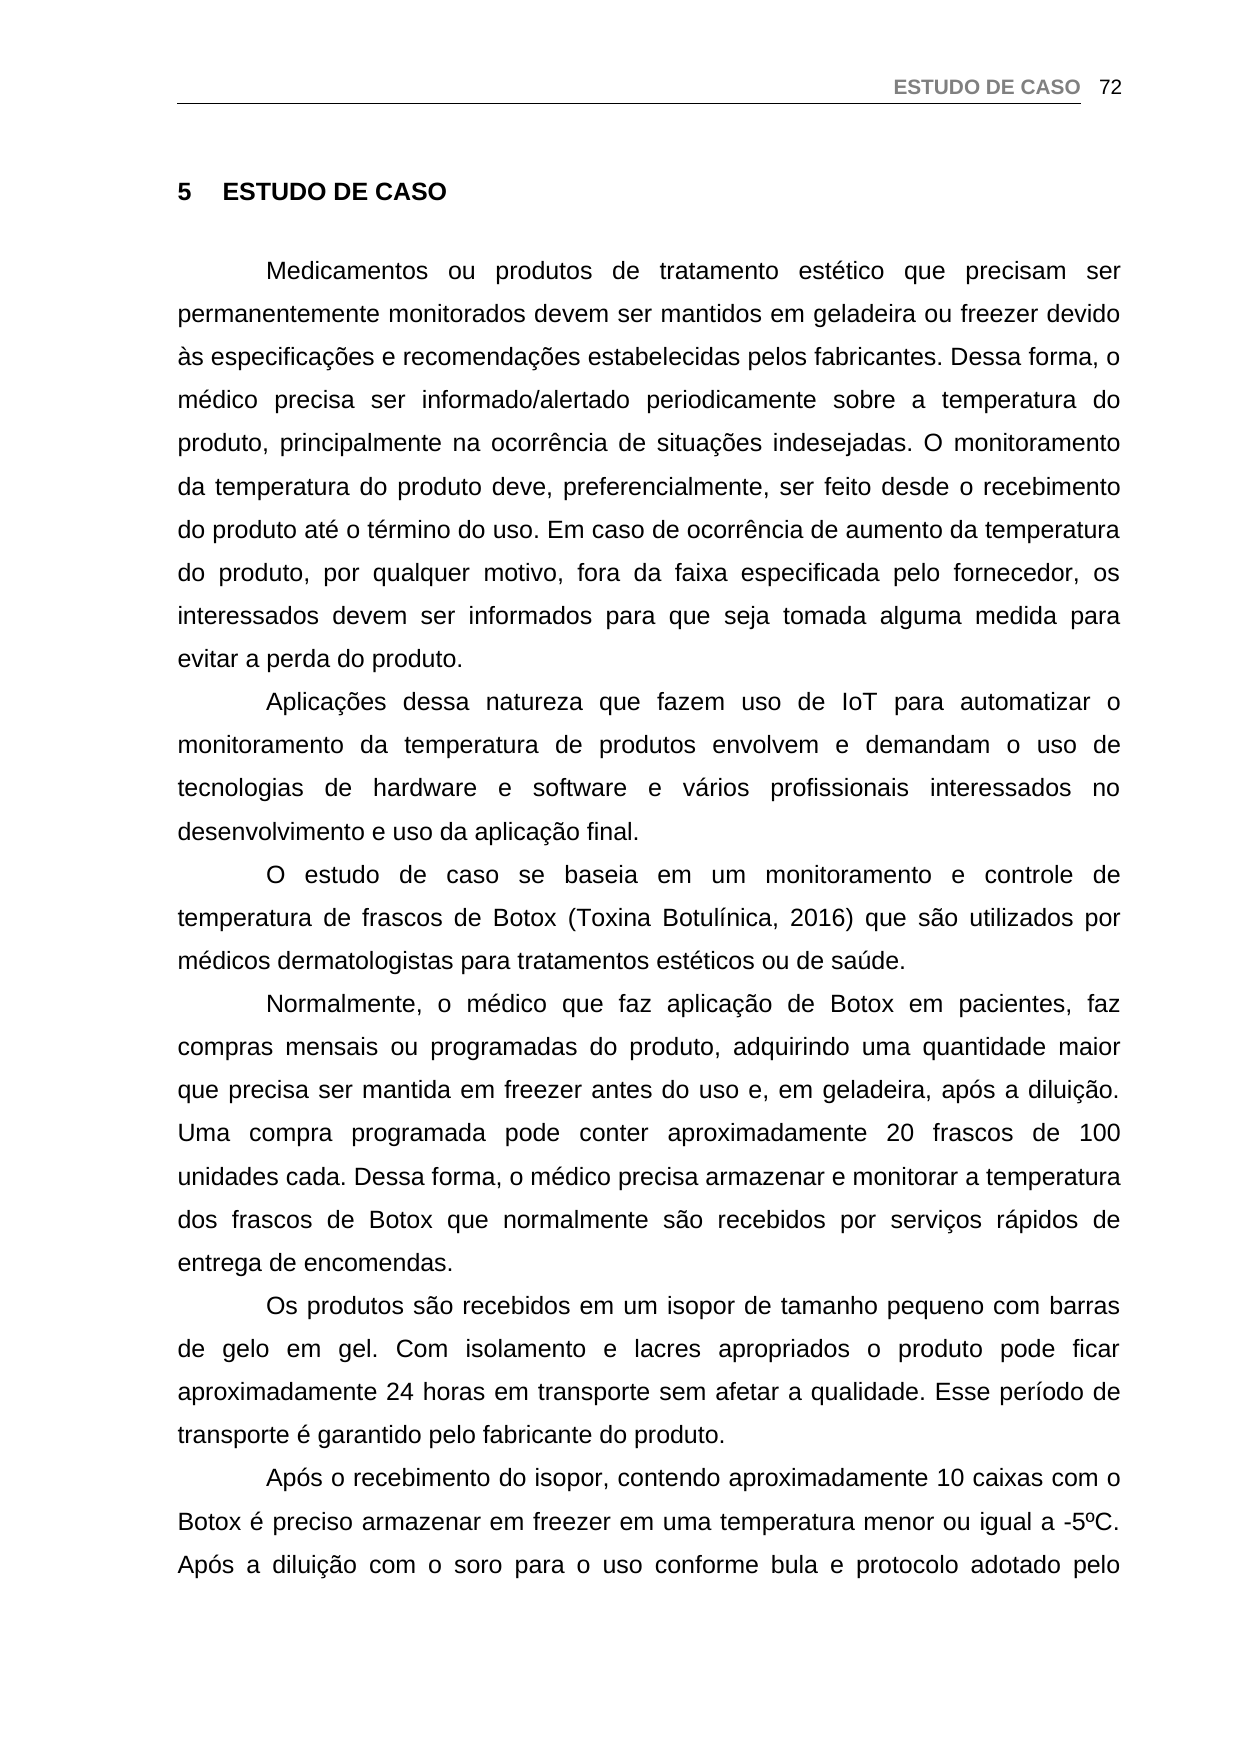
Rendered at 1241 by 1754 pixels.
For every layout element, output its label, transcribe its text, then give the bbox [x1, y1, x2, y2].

text Medicamentos ou produtos de tratamento estético que precisam ser permanentemente monitorados devem ser mantidos em geladeira ou freezer devido às especificações e recomendações estabelecidas pelos fabricantes. Dessa forma, o médico precisa ser informado/alertado periodicamente sobre a temperatura do produto, principalmente na ocorrência de situações indesejadas. O monitoramento da temperatura do produto deve, preferencialmente, ser feito desde o recebimento do produto até o término do uso. Em caso de ocorrência de aumento da temperatura do produto, por qualquer motivo, fora da faixa especificada pelo fornecedor, os interessados devem ser informados para que seja tomada alguma medida para evitar a perda do produto. [177, 256, 1122, 673]
text Aplicações dessa natureza que fazem uso de IoT para automatizar o monitoramento da temperatura de produtos envolvem e demandam o uso de tecnologias de hardware e software e vários profissionais interessados no desenvolvimento e uso da aplicação final. [177, 687, 1122, 845]
text Os produtos são recebidos em um isopor de tamanho pequeno com barras de gelo em gel. Com isolamento e lacres apropriados o produto pode ficar aproximadamente 24 horas em transporte sem afetar a qualidade. Esse período de transporte é garantido pelo fabricante do produto. [177, 1291, 1122, 1449]
text Normalmente, o médico que faz aplicação de Botox em pacientes, faz compras mensais ou programadas do produto, adquirindo uma quantidade maior que precisa ser mantida em freezer antes do uso e, em geladeira, após a diluição. Uma compra programada pode conter aproximadamente 20 frascos de 100 unidades cada. Dessa forma, o médico precisa armazenar e monitorar a temperatura dos frascos de Botox que normalmente são recebidos por serviços rápidos de entrega de encomendas. [177, 989, 1122, 1277]
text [177, 1463, 1122, 1578]
text O estudo de caso se baseia em um monitoramento e controle de temperatura de frascos de Botox (Toxina Botulínica, 2016) que são utilizados por médicos dermatologistas para tratamentos estéticos ou de saúde. [177, 860, 1122, 975]
subtitle estudo de caso [177, 177, 1122, 206]
